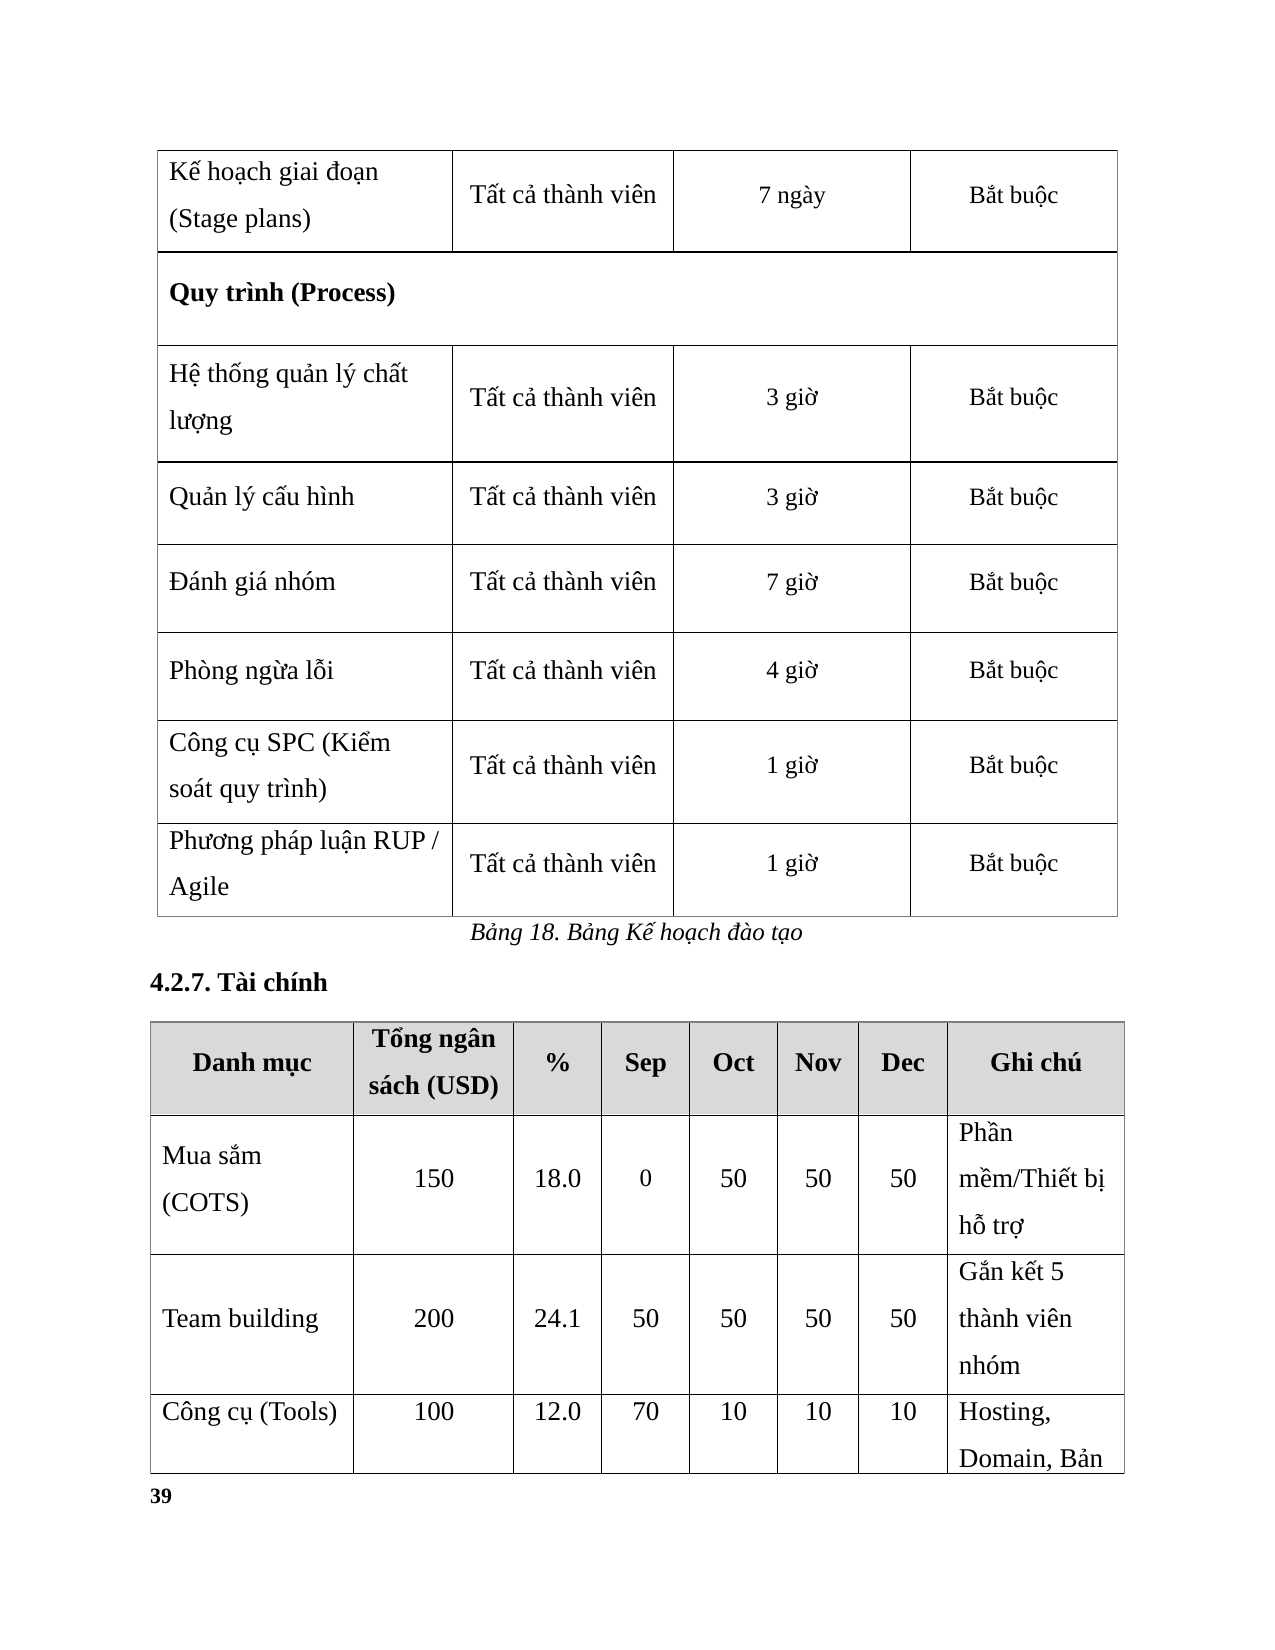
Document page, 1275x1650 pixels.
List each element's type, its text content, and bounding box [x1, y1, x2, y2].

table_cell 50 [602, 1255, 689, 1394]
table_cell 1 giờ [674, 721, 910, 823]
table_cell 10 [859, 1395, 947, 1473]
text Bảng 18. Bảng Kế hoạch đào tạo [150, 917, 1125, 946]
table_cell Bắt buộc [911, 346, 1117, 461]
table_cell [948, 1395, 1124, 1473]
table_cell 3 giờ [674, 463, 910, 544]
table_cell 50 [690, 1255, 777, 1394]
table_cell 3 giờ [674, 346, 910, 461]
table_cell Tất cả thành viên [453, 463, 673, 544]
table_cell 10 [690, 1395, 777, 1473]
table_cell 100 [354, 1395, 513, 1473]
table_cell 200 [354, 1255, 513, 1394]
table_cell Kế hoạch giai đoạn (Stage plans) [158, 151, 452, 251]
table_cell Tất cả thành viên [453, 633, 673, 720]
table_cell Team building [151, 1255, 353, 1394]
table_cell Mua sắm (COTS) [151, 1116, 353, 1254]
table_cell Phần mềm/Thiết bị hỗ trợ [948, 1116, 1124, 1254]
table_cell Bắt buộc [911, 463, 1117, 544]
table_cell Quy trình (Process) [158, 253, 1117, 344]
table_cell Công cụ SPC (Kiểm soát quy trình) [158, 721, 452, 823]
table_cell Bắt buộc [911, 545, 1117, 632]
table_header Tổng ngân sách (USD) [354, 1023, 513, 1114]
table_cell 7 ngày [674, 151, 910, 251]
table_cell Công cụ (Tools) [151, 1395, 353, 1473]
table_cell 150 [354, 1116, 513, 1254]
table_cell Quản lý cấu hình [158, 463, 452, 544]
table_cell 12.0 [514, 1395, 601, 1473]
table_header Sep [602, 1023, 689, 1114]
table_cell 7 giờ [674, 545, 910, 632]
table_cell 50 [690, 1116, 777, 1254]
table_cell Tất cả thành viên [453, 545, 673, 632]
table_cell Gắn kết 5 thành viên nhóm [948, 1255, 1124, 1394]
table_header Dec [859, 1023, 947, 1114]
table_cell 10 [778, 1395, 858, 1473]
subtitle 4.2.7. Tài chính [150, 966, 1125, 998]
table_cell Phương pháp luận RUP / Agile [158, 824, 452, 916]
table_cell 24.1 [514, 1255, 601, 1394]
table_cell Bắt buộc [911, 633, 1117, 720]
table_cell 50 [859, 1116, 947, 1254]
table_cell 4 giờ [674, 633, 910, 720]
table_cell 50 [778, 1116, 858, 1254]
table_cell Bắt buộc [911, 824, 1117, 916]
table_cell 1 giờ [674, 824, 910, 916]
table_cell Tất cả thành viên [453, 151, 673, 251]
table_header Oct [690, 1023, 777, 1114]
table_cell 70 [602, 1395, 689, 1473]
table_cell Đánh giá nhóm [158, 545, 452, 632]
table_cell Phòng ngừa lỗi [158, 633, 452, 720]
table_header Danh mục [151, 1023, 353, 1114]
table_cell Tất cả thành viên [453, 721, 673, 823]
table_header Ghi chú [948, 1023, 1124, 1114]
table_cell Tất cả thành viên [453, 346, 673, 461]
table_cell 50 [778, 1255, 858, 1394]
table_cell Bắt buộc [911, 151, 1117, 251]
table_cell Tất cả thành viên [453, 824, 673, 916]
table_cell Bắt buộc [911, 721, 1117, 823]
table_header % [514, 1023, 601, 1114]
table_header Nov [778, 1023, 858, 1114]
table_cell 50 [859, 1255, 947, 1394]
table_cell 18.0 [514, 1116, 601, 1254]
table_cell 0 [602, 1116, 689, 1254]
table_cell Hệ thống quản lý chất lượng [158, 346, 452, 461]
